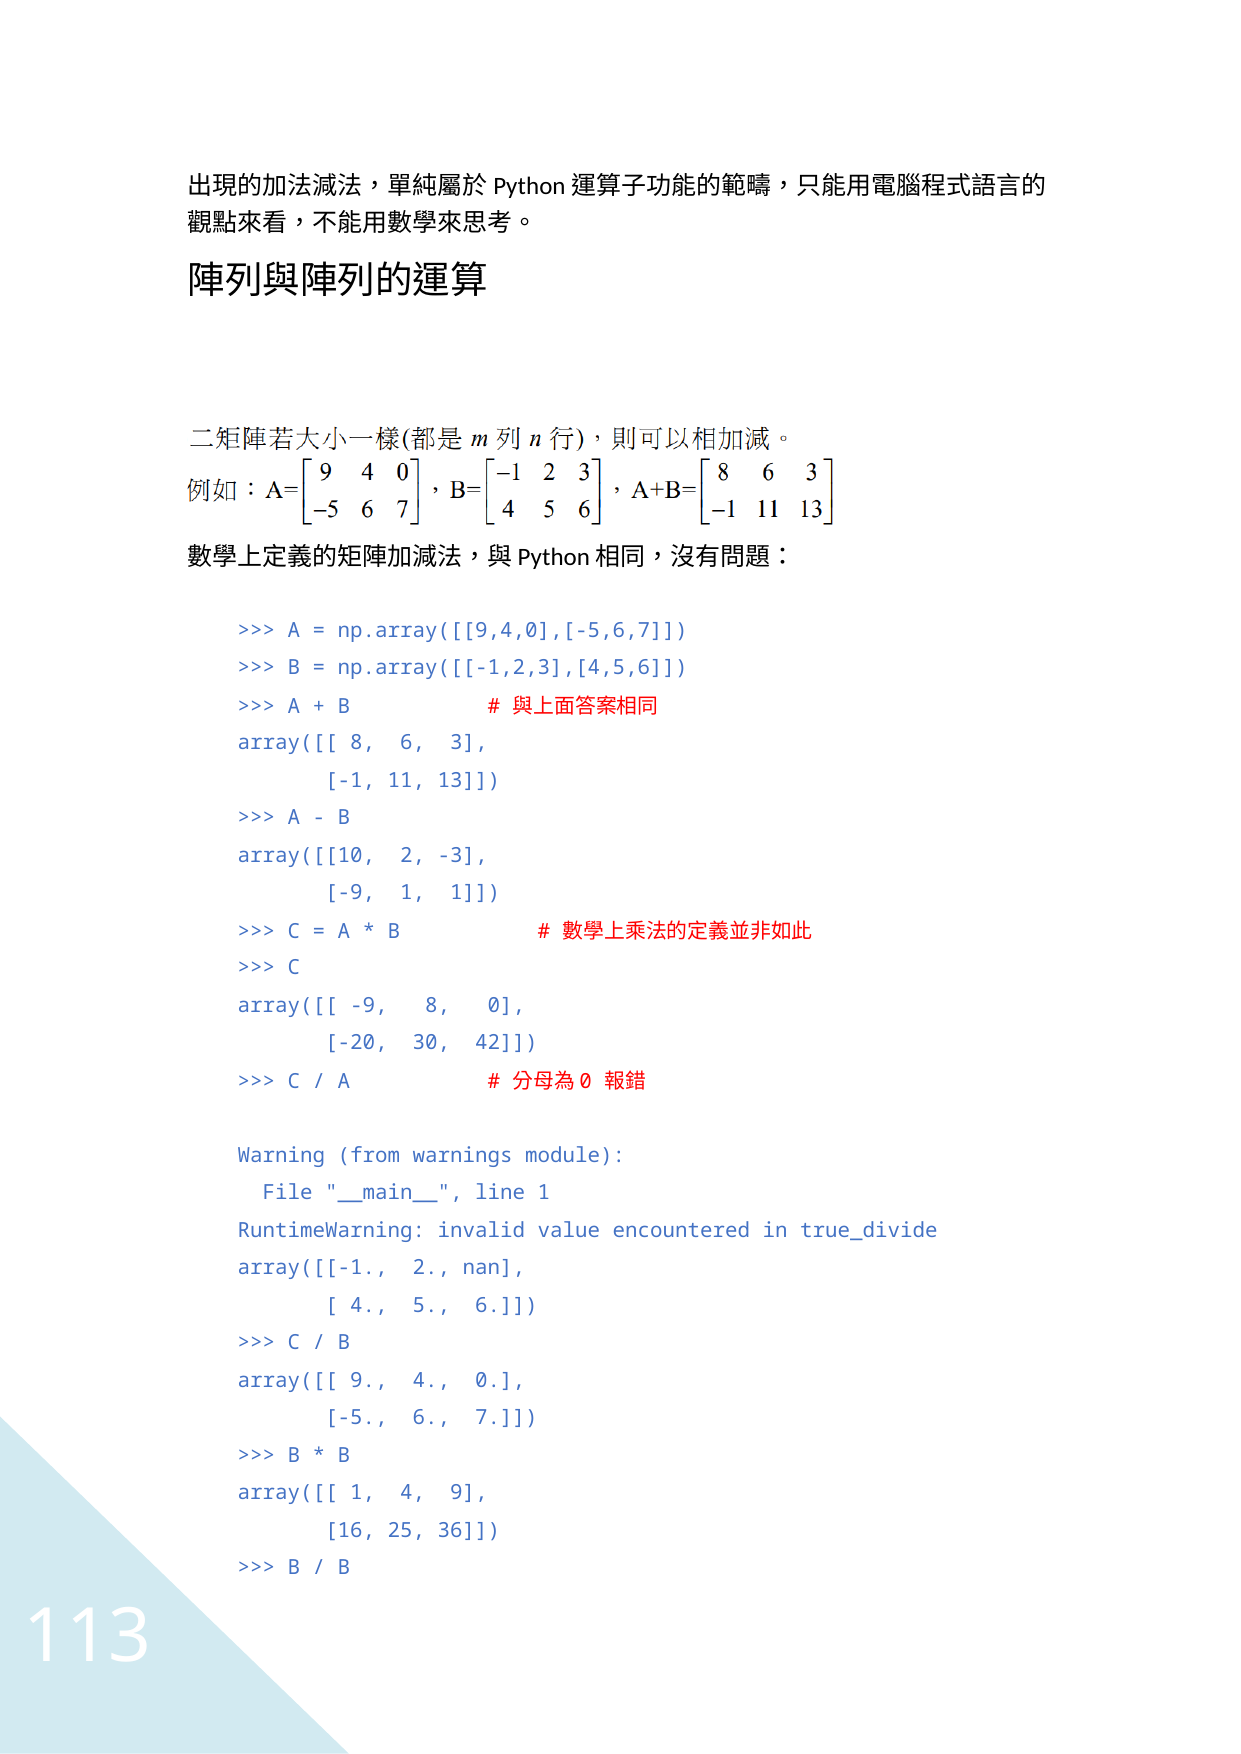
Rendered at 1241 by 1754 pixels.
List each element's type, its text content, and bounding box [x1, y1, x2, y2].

list [-9, 1, 1]]) [237, 873, 1053, 911]
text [187, 164, 1053, 239]
list [ 4., 5., 6.]]) [237, 1286, 1053, 1323]
list [-20, 30, 42]]) [237, 1023, 1053, 1061]
list array([[ 1, 4, 9], [237, 1473, 1053, 1511]
list >>> A - B [237, 798, 1053, 836]
list [-1, 11, 13]]) [237, 761, 1053, 798]
list array([[-1., 2., nan], [237, 1248, 1053, 1286]
list [16, 25, 36]]) [237, 1511, 1053, 1548]
list File "__main__", line 1 [237, 1173, 1053, 1211]
list array([[ -9, 8, 0], [237, 986, 1053, 1023]
list >>> B = np.array([[-1,2,3],[4,5,6]]) [237, 648, 1053, 686]
text 數學上定義的矩陣加減法，與Python 相同，沒有問題： [187, 536, 1053, 573]
list array([[ 8, 6, 3], [237, 723, 1053, 761]
list >>> C = A * B # 數學上乘法的定義並非如此 [237, 911, 1053, 948]
list >>> B / B [237, 1548, 1053, 1586]
list RuntimeWarning: invalid value encountered in true_divide [237, 1211, 1053, 1248]
list >>> C / B [237, 1323, 1053, 1361]
subtitle 陣列與陣列的運算 [187, 239, 1053, 314]
list >>> C / A # 分母為0 報錯 [237, 1061, 1053, 1098]
list >>> A = np.array([[9,4,0],[-5,6,7]]) [237, 611, 1053, 648]
list >>> A + B # 與上面答案相同 [237, 686, 1053, 723]
list array([[10, 2, -3], [237, 836, 1053, 873]
picture [187, 423, 842, 536]
list >>> C [237, 948, 1053, 986]
list >>> B * B [237, 1436, 1053, 1473]
list array([[ 9., 4., 0.], [237, 1361, 1053, 1398]
list [-5., 6., 7.]]) [237, 1398, 1053, 1436]
list Warning (from warnings module): [237, 1136, 1053, 1173]
